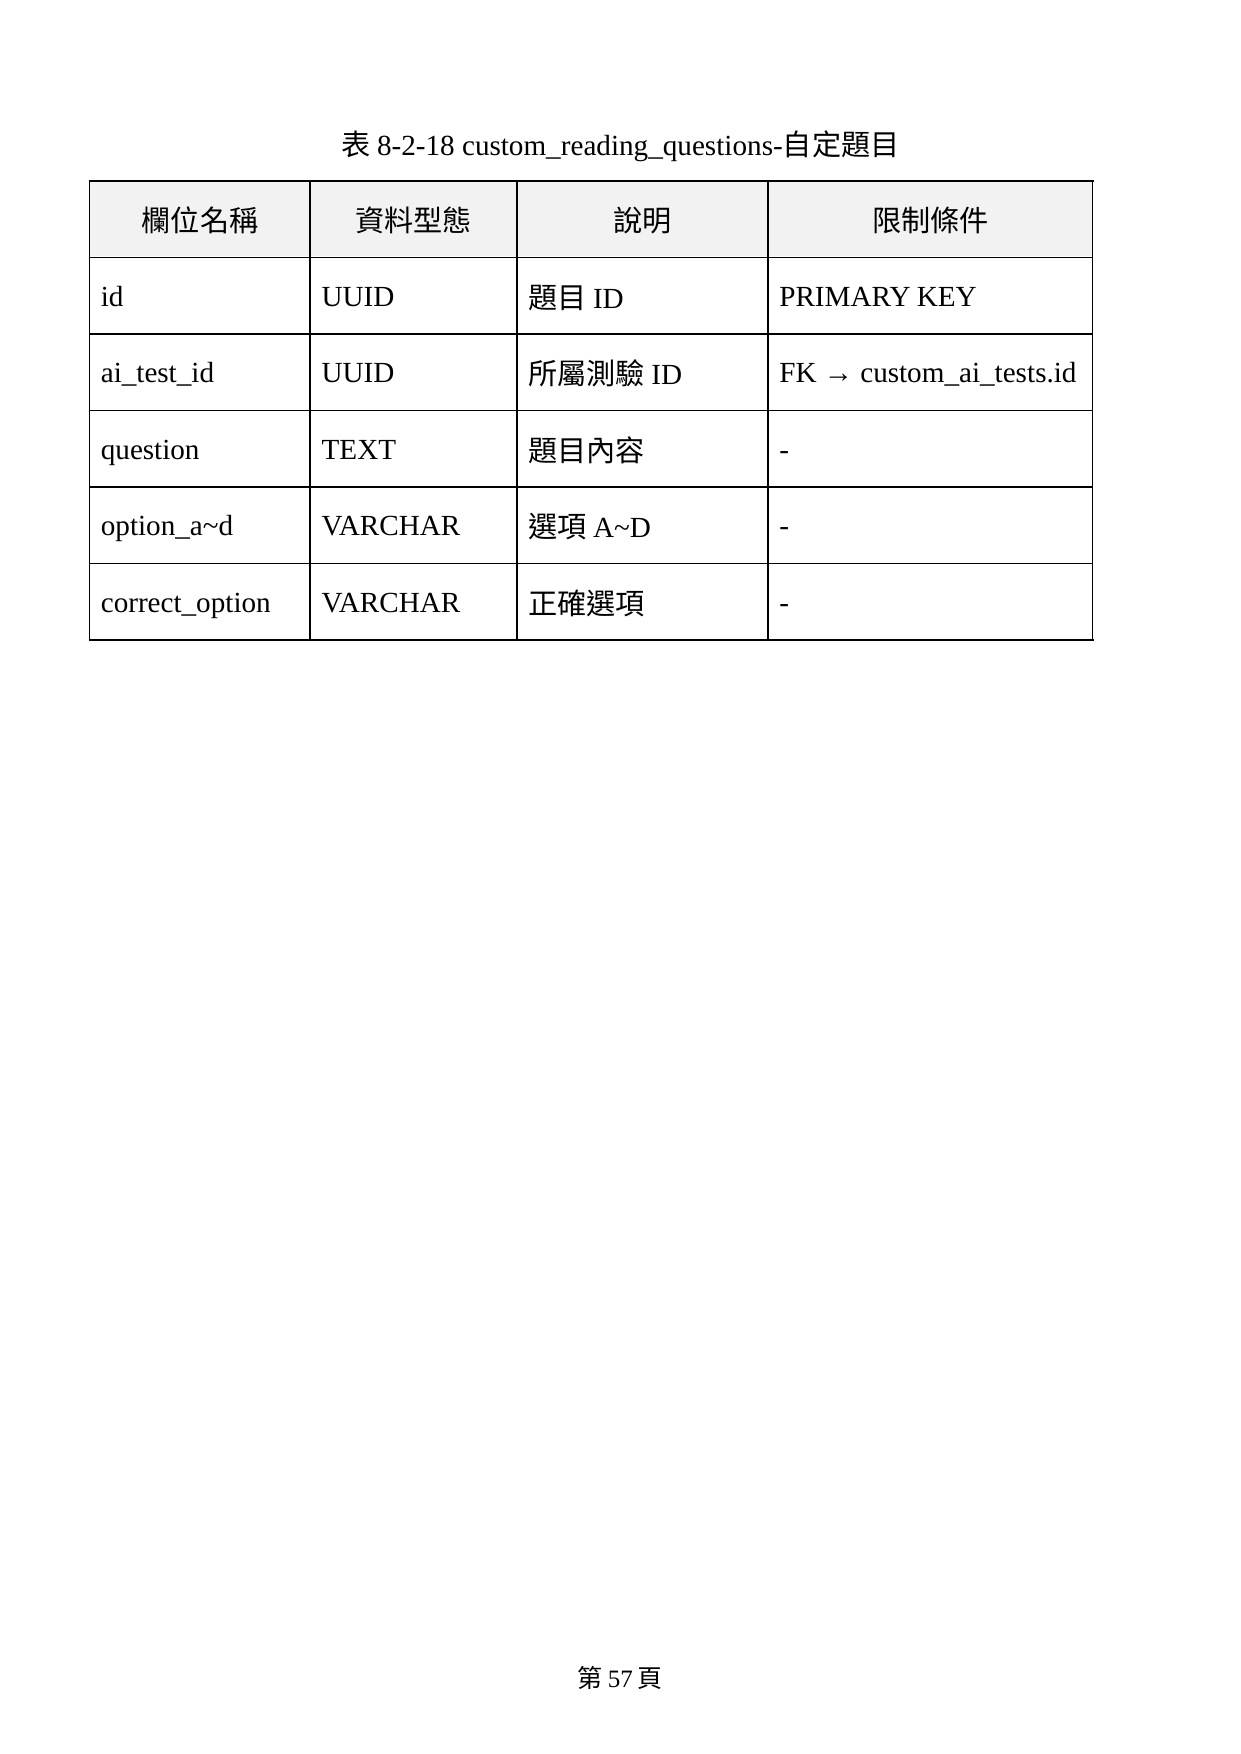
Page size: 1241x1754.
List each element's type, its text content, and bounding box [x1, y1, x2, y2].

table_cell id [90, 258, 309, 333]
table_cell 正確選項 [518, 564, 767, 639]
table_cell - [769, 488, 1092, 563]
table_cell TEXT [311, 411, 516, 486]
table_cell 題目內容 [518, 411, 767, 486]
table_cell UUID [311, 335, 516, 409]
table_header 資料型態 [311, 182, 516, 256]
table_cell - [769, 564, 1092, 639]
table_header 說明 [518, 182, 767, 256]
table_cell FK → custom_ai_tests.id [769, 335, 1092, 409]
table_cell 題目 ID [518, 258, 767, 333]
table_cell VARCHAR [311, 564, 516, 639]
table_cell VARCHAR [311, 488, 516, 563]
table_cell PRIMARY KEY [769, 258, 1092, 333]
table_cell - [769, 411, 1092, 486]
table_cell ai_test_id [90, 335, 309, 409]
table_cell option_a~d [90, 488, 309, 563]
table_header 限制條件 [769, 182, 1092, 256]
table_cell correct_option [90, 564, 309, 639]
table_cell 所屬測驗 ID [518, 335, 767, 409]
table_cell 選項 A~D [518, 488, 767, 563]
table_cell UUID [311, 258, 516, 333]
table_header 欄位名稱 [90, 182, 309, 256]
table_cell question [90, 411, 309, 486]
